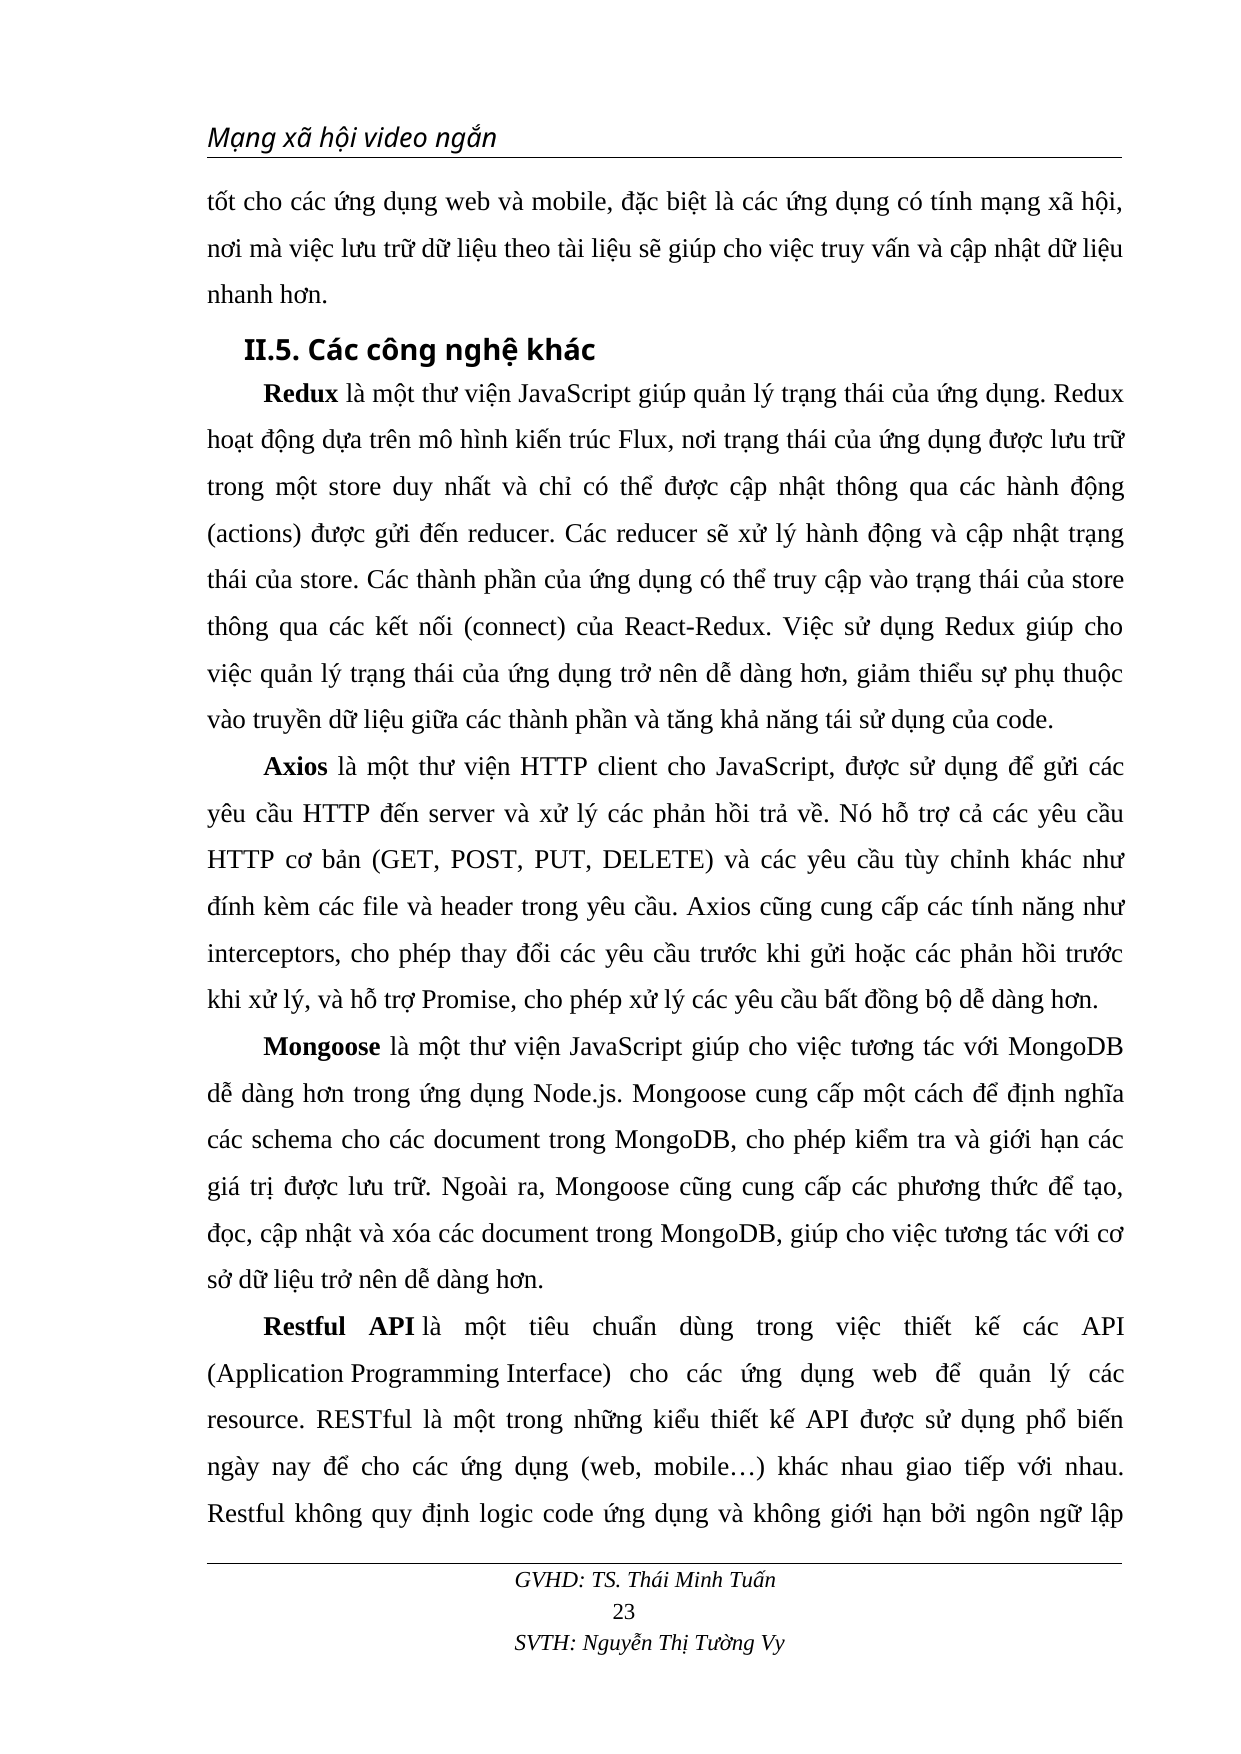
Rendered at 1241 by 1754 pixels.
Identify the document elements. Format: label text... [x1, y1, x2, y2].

subtitle II.5. Các công nghệ khác [236, 329, 1122, 369]
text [207, 1310, 1126, 1528]
text Axios là một thư viện HTTP client cho JavaScript, được sử dụng để gửi các yêu cầu HTTP đến server và xử lý các phản hồi trả về. Nó hỗ trợ cả các yêu cầu HTTP cơ bản (GET, POST, PUT, DELETE) và các yêu cầu tùy chỉnh khác như đính kèm các file và header trong yêu cầu. Axios cũng cung cấp các tính năng như interceptors, cho phép thay đổi các yêu cầu trước khi gửi hoặc các phản hồi trước khi xử lý, và hỗ trợ Promise, cho phép xử lý các yêu cầu bất đồng bộ dễ dàng hơn. [207, 750, 1126, 1015]
text Mongoose là một thư viện JavaScript giúp cho việc tương tác với MongoDB dễ dàng hơn trong ứng dụng Node.js. Mongoose cung cấp một cách để định nghĩa các schema cho các document trong MongoDB, cho phép kiểm tra và giới hạn các giá trị được lưu trữ. Ngoài ra, Mongoose cũng cung cấp các phương thức để tạo, đọc, cập nhật và xóa các document trong MongoDB, giúp cho việc tương tác với cơ sở dữ liệu trở nên dễ dàng hơn. [207, 1030, 1126, 1295]
text Redux là một thư viện JavaScript giúp quản lý trạng thái của ứng dụng. Redux hoạt động dựa trên mô hình kiến trúc Flux, nơi trạng thái của ứng dụng được lưu trữ trong một store duy nhất và chỉ có thể được cập nhật thông qua các hành động (actions) được gửi đến reducer. Các reducer sẽ xử lý hành động và cập nhật trạng thái của store. Các thành phần của ứng dụng có thể truy cập vào trạng thái của store thông qua các kết nối (connect) của React-Redux. Việc sử dụng Redux giúp cho việc quản lý trạng thái của ứng dụng trở nên dễ dàng hơn, giảm thiểu sự phụ thuộc vào truyền dữ liệu giữa các thành phần và tăng khả năng tái sử dụng của code. [207, 377, 1126, 735]
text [207, 185, 1126, 310]
